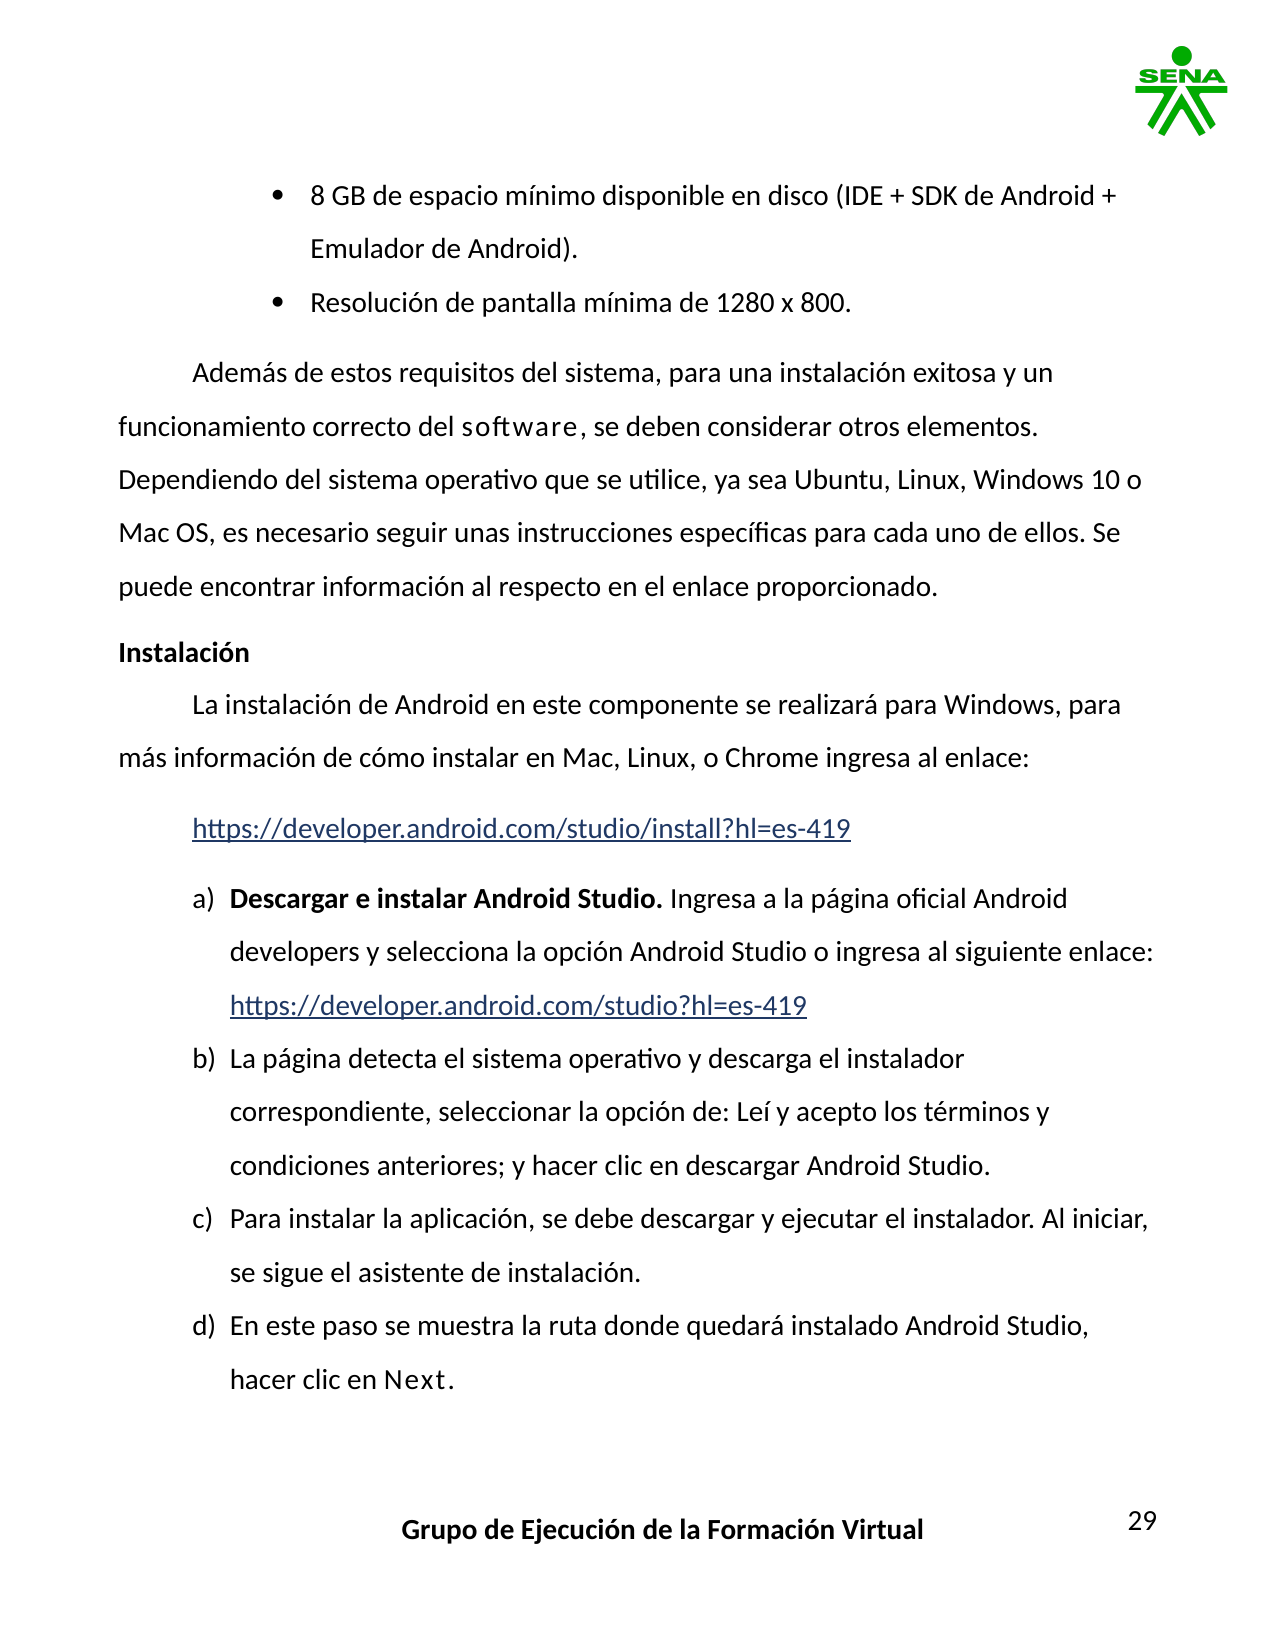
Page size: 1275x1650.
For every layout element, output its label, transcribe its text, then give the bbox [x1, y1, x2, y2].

list 8 GB de espacio mínimo disponible en disco (IDE + SDK de Android + Emulador de Android). [273, 177, 1157, 266]
text La instalación de Android en este componente se realizará para Windows, para más información de cómo instalar en Mac, Linux, o Chrome ingresa al enlace: [118, 686, 1157, 775]
list En este paso se muestra la ruta donde quedará instalado Android Studio, hacer clic en Next. [192, 1307, 1157, 1396]
picture [1135, 46, 1228, 136]
list La página detecta el sistema operativo y descarga el instalador correspondiente, seleccionar la opción de: Leí y acepto los términos y condiciones anteriores; y hacer clic en descargar Android Studio. [192, 1040, 1157, 1183]
text Además de estos requisitos del sistema, para una instalación exitosa y un funcionamiento correcto del software, se deben considerar otros elementos. Dependiendo del sistema operativo que se utilice, ya sea Ubuntu, Linux, Windows 10 o Mac OS, es necesario seguir unas instrucciones específicas para cada uno de ellos. Se puede encontrar información al respecto en el enlace proporcionado. [118, 354, 1157, 603]
list Para instalar la aplicación, se debe descargar y ejecutar el instalador. Al iniciar, se sigue el asistente de instalación. [192, 1200, 1157, 1289]
list Descargar e instalar Android Studio. Ingresa a la página oficial Android developers y selecciona la opción Android Studio o ingresa al siguiente enlace: https://developer.android.com/studio?hl=es-419 [192, 880, 1157, 1022]
text https://developer.android.com/studio/install?hl=es-419 [118, 810, 1157, 845]
list Resolución de pantalla mínima de 1280 x 800. [273, 284, 1157, 320]
subtitle Instalación [118, 634, 1157, 669]
